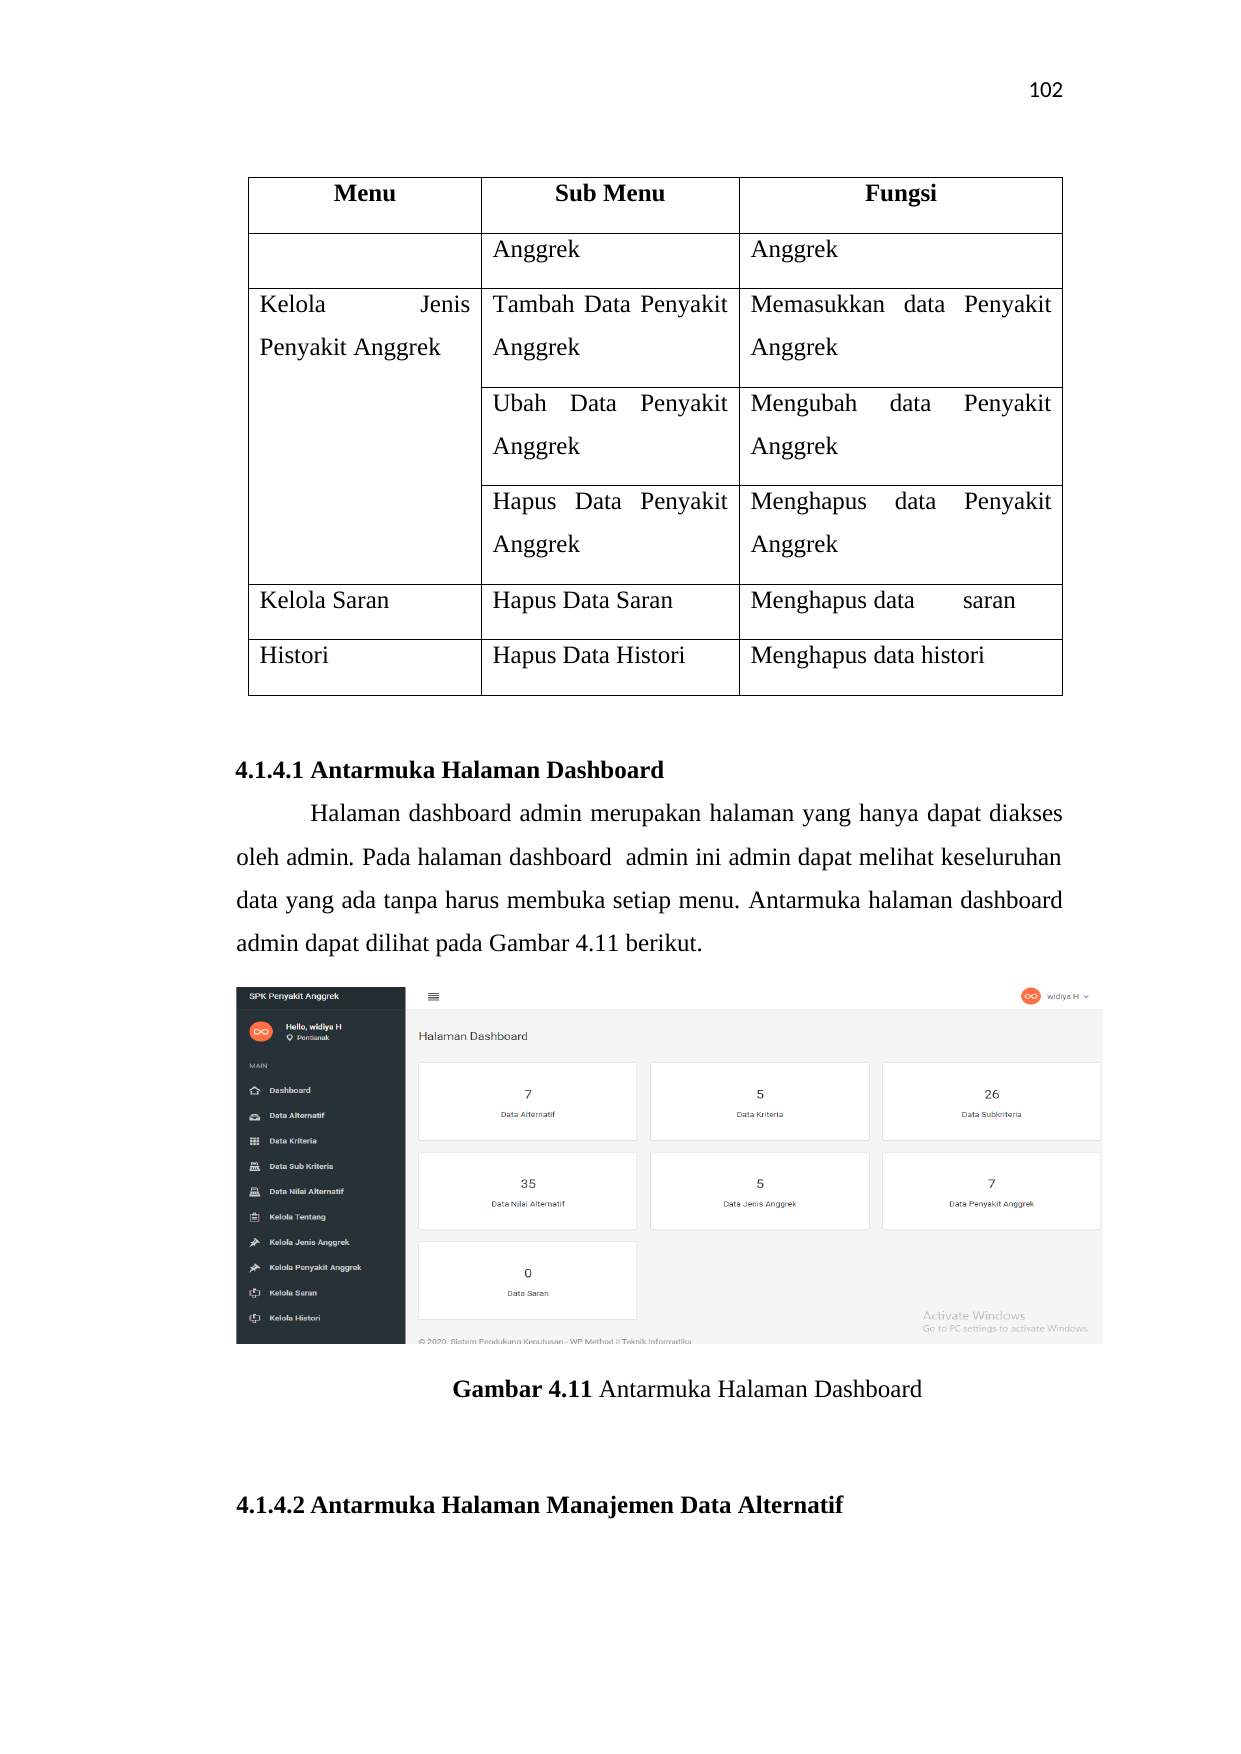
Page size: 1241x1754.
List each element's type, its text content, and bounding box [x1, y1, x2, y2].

table_cell Menghapus data Jenis Anggrek [740, 234, 1062, 288]
table_header Fungsi [740, 178, 1062, 233]
table_header Sub Menu [482, 178, 739, 233]
table_cell Hapus Data Saran [482, 585, 739, 639]
list Antarmuka Halaman Dashboard [235, 755, 1063, 784]
table_cell Tambah Data Penyakit Anggrek [482, 289, 739, 387]
table_cell Hapus Data Histori [482, 640, 739, 694]
table_cell Hapus Data Jenis Anggrek [482, 234, 739, 288]
table_cell Kelola Saran [249, 585, 481, 639]
table_cell Histori [249, 640, 481, 694]
table_cell Mengubah data Penyakit Anggrek [740, 388, 1062, 485]
table_cell Menghapus data saran [740, 585, 1062, 639]
table_cell Menghapus data Penyakit Anggrek [740, 486, 1062, 584]
table_cell Kelola Jenis Penyakit Anggrek [249, 289, 481, 584]
table_cell Memasukkan data Penyakit Anggrek [740, 289, 1062, 387]
text Halaman dashboard admin merupakan halaman yang hanya dapat diakses oleh admin. Pada halaman dashboard admin ini admin dapat melihat keseluruhan data yang ada tanpa harus membuka setiap menu. Antarmuka halaman dashboard admin dapat dilihat pada Gambar 4.11 berikut. [236, 798, 1063, 957]
list Antarmuka Halaman Manajemen Data Alternatif [236, 1490, 1063, 1519]
list Gambar 4.11 Antarmuka Halaman Dashboard [311, 1374, 1063, 1403]
table_header Menu [249, 178, 481, 233]
table_cell Hapus Data Penyakit Anggrek [482, 486, 739, 584]
table_cell Menghapus data histori [740, 640, 1062, 694]
table_cell Ubah Data Penyakit Anggrek [482, 388, 739, 485]
picture [236, 987, 1103, 1344]
